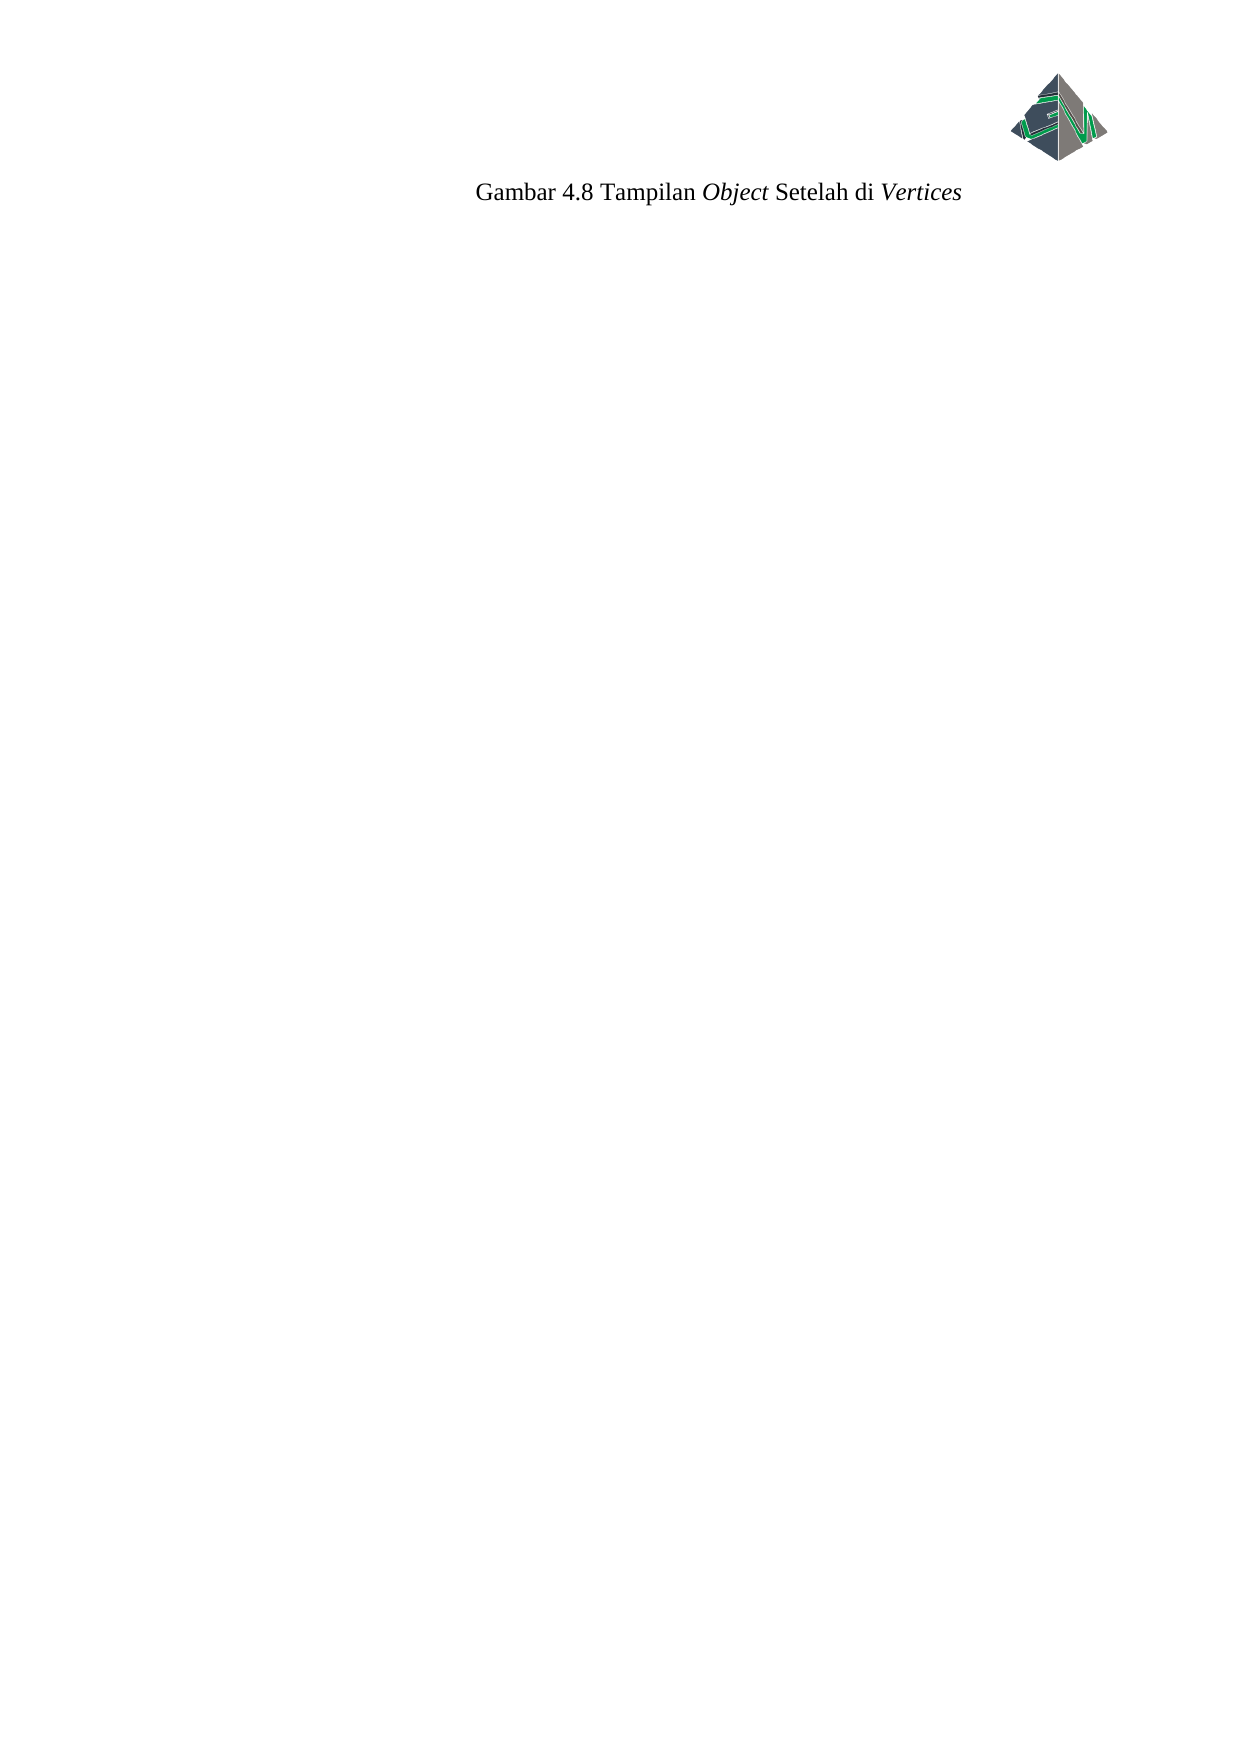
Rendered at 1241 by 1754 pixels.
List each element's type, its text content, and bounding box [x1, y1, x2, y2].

subtitle Tampilan Object Setelah di Vertices [377, 177, 1063, 206]
picture [1010, 73, 1108, 161]
